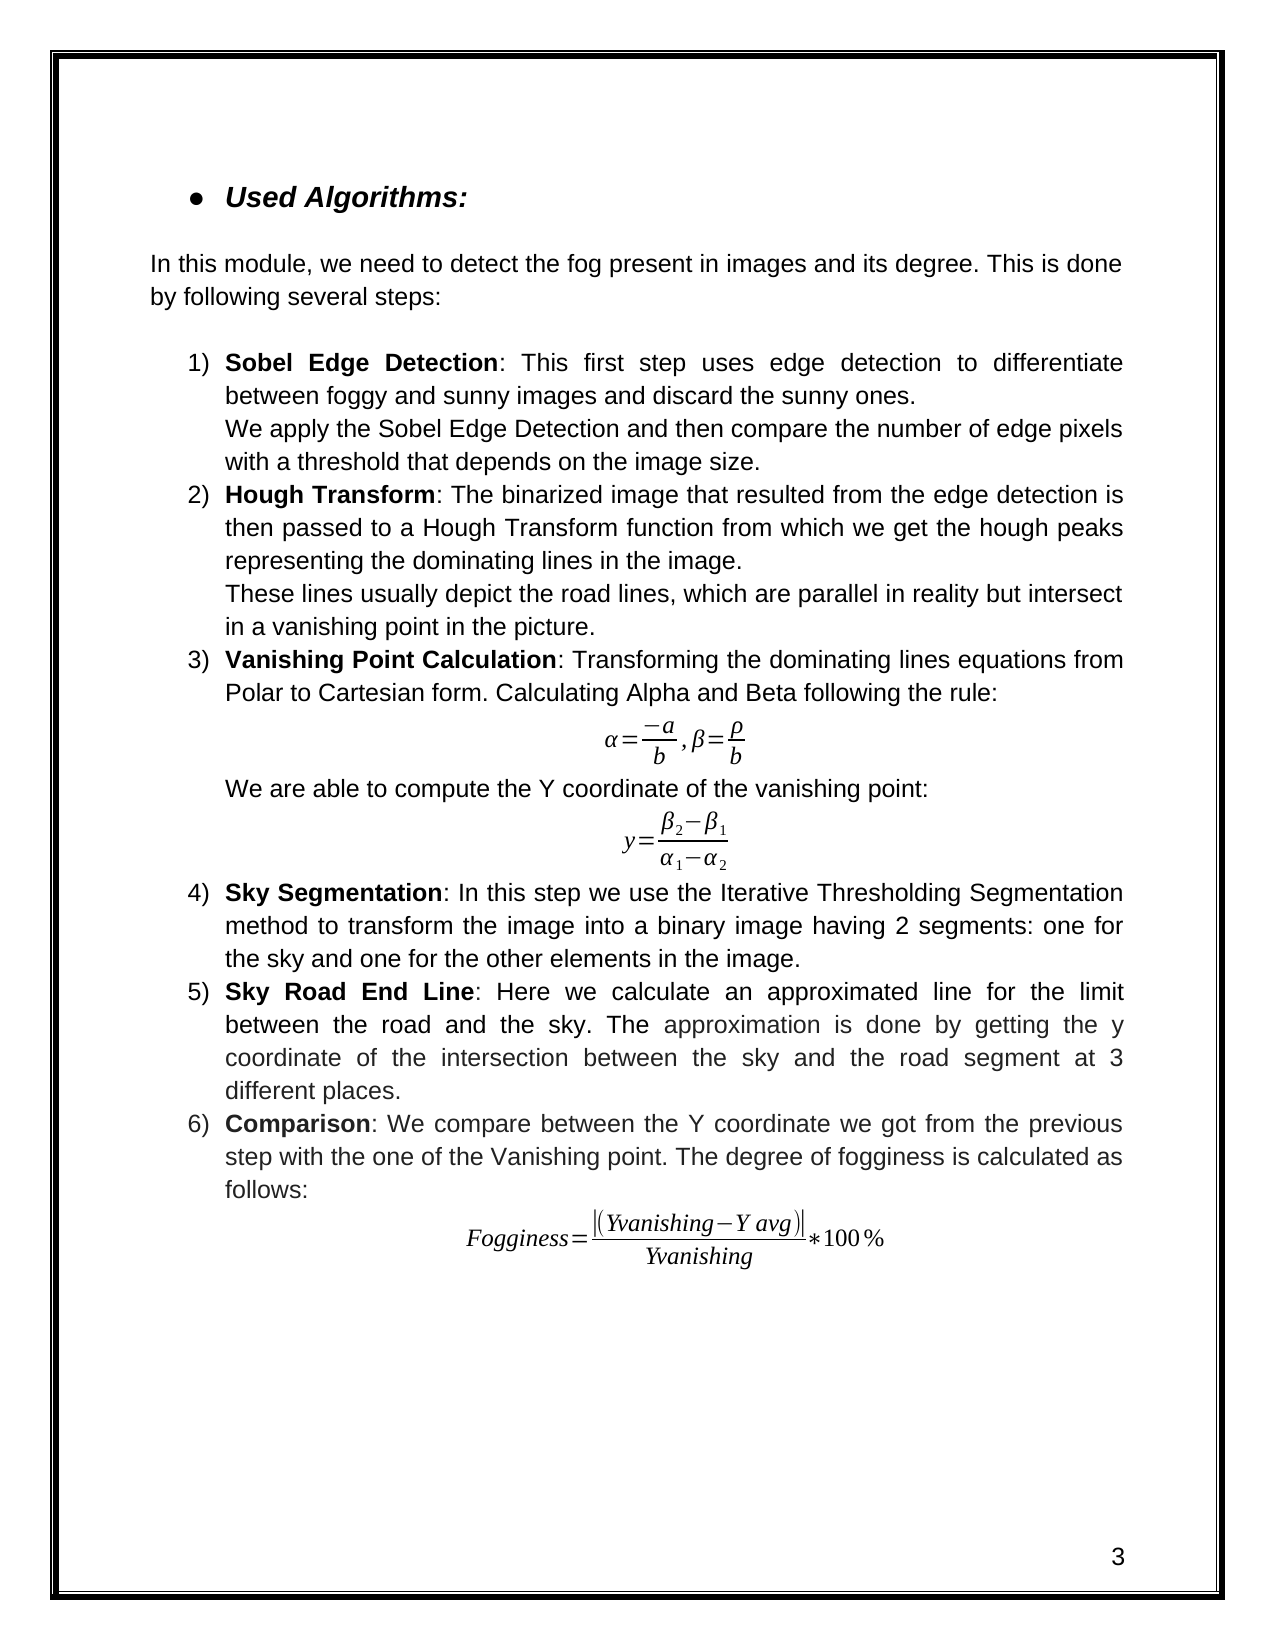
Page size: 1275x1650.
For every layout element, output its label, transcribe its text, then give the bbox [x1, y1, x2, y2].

list Comparison: We compare between the Y coordinate we got from the previous step with the one of the Vanishing point. The degree of fogginess is calculated as follows: [187, 1109, 1125, 1204]
list Sobel Edge Detection: This first step uses edge detection to differentiate between foggy and sunny images and discard the sunny ones. [187, 348, 1125, 410]
text These lines usually depict the road lines, which are parallel in reality but intersect in a vanishing point in the picture. [225, 579, 1125, 641]
list Hough Transform: The binarized image that resulted from the edge detection is then passed to a Hough Transform function from which we get the hough peaks representing the dominating lines in the image. [187, 480, 1125, 575]
list Used Algorithms: [187, 180, 1125, 214]
text We apply the Sobel Edge Detection and then compare the number of edge pixels with a threshold that depends on the image size. [225, 414, 1125, 476]
text In this module, we need to detect the fog present in images and its degree. This is done by following several steps: [150, 249, 1125, 311]
text We are able to compute the Y coordinate of the vanishing point: [225, 774, 1125, 803]
list Sky Road End Line: Here we calculate an approximated line for the limit between the road and the sky. The approximation is done by getting the y coordinate of the intersection between the sky and the road segment at 3 different places. [187, 977, 1125, 1104]
list Vanishing Point Calculation: Transforming the dominating lines equations from Polar to Cartesian form. Calculating Alpha and Beta following the rule: [187, 645, 1125, 707]
list Sky Segmentation: In this step we use the Iterative Thresholding Segmentation method to transform the image into a binary image having 2 segments: one for the sky and one for the other elements in the image. [187, 878, 1125, 972]
